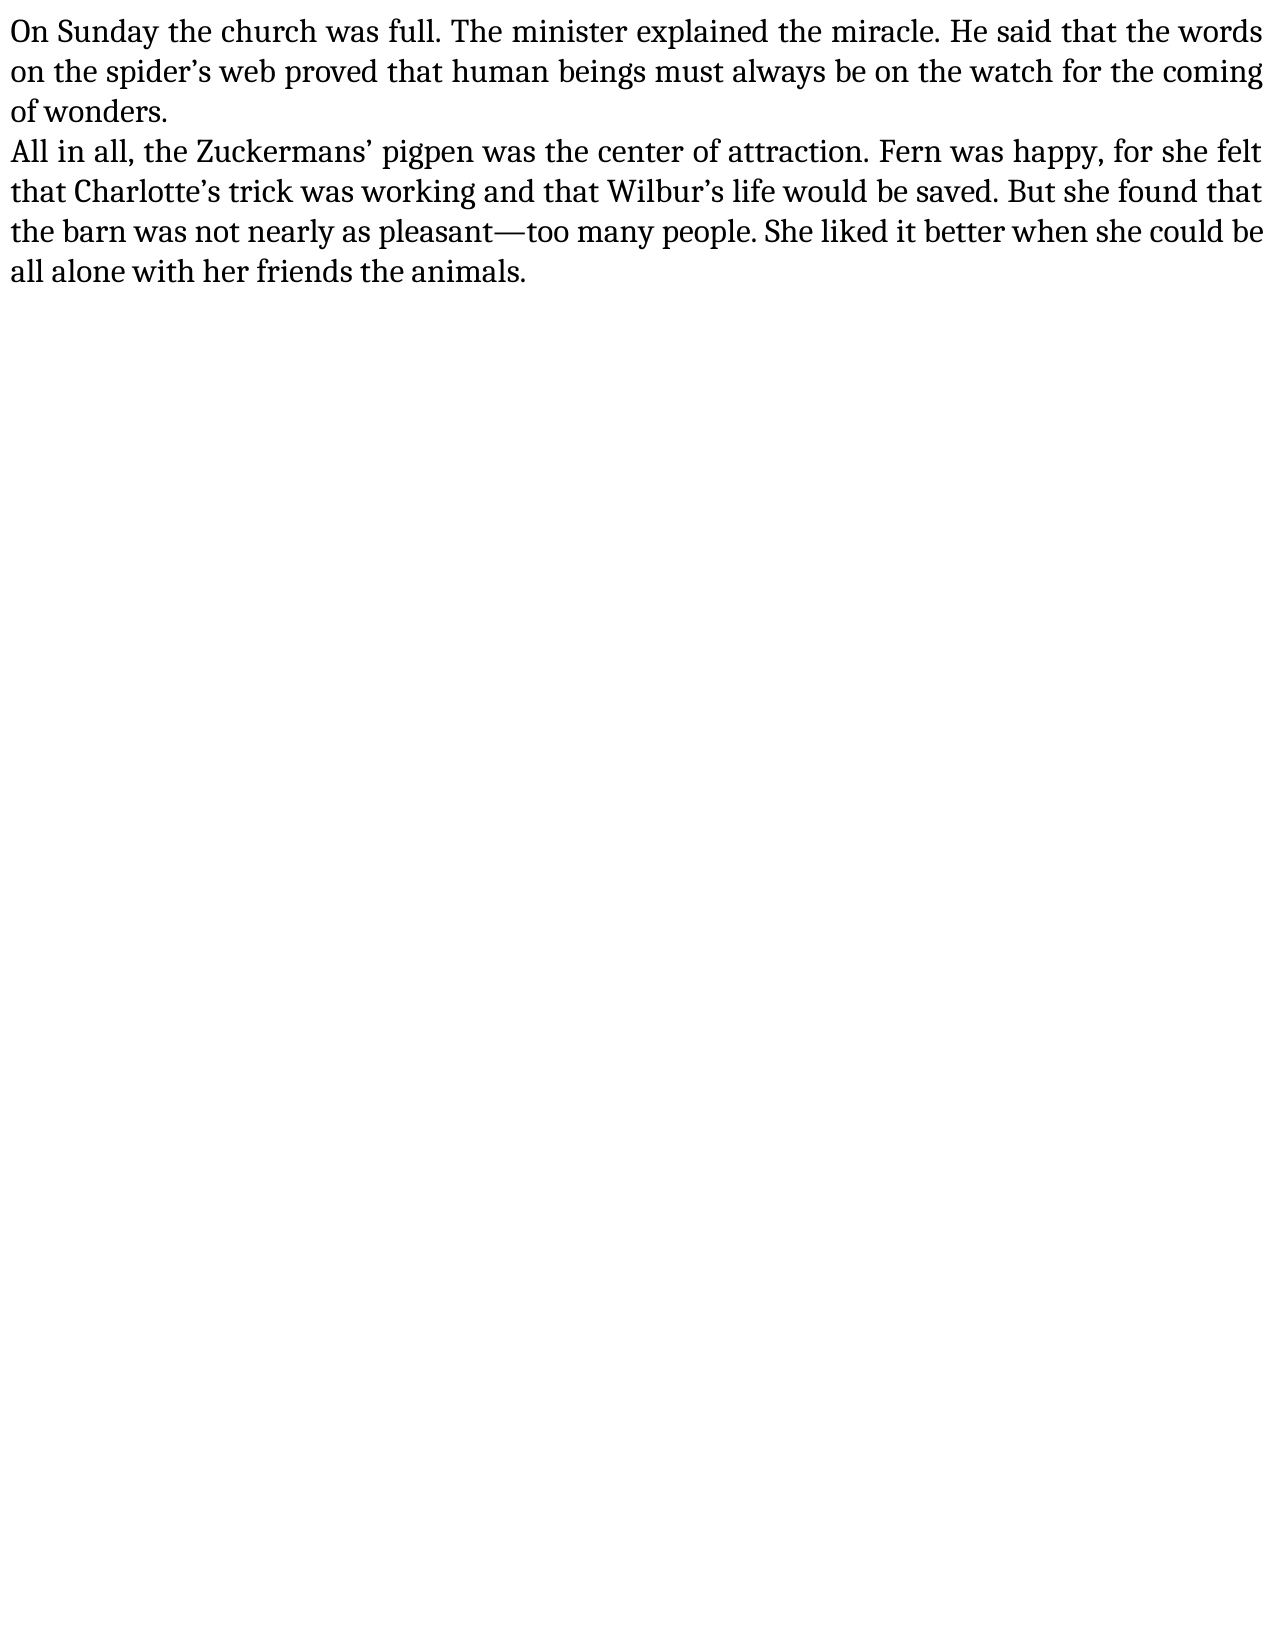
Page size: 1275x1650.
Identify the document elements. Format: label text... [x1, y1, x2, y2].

text On Sunday the church was full. The minister explained the miracle. He said that the words on the spider’s web proved that human beings must always be on the watch for the coming of wonders. [10, 10, 1264, 130]
text All in all, the Zuckermans’ pigpen was the center of attraction. Fern was happy, for she felt that Charlotte’s trick was working and that Wilbur’s life would be saved. But she found that the barn was not nearly as pleasant—too many people. She liked it better when she could be all alone with her friends the animals. [10, 130, 1264, 290]
